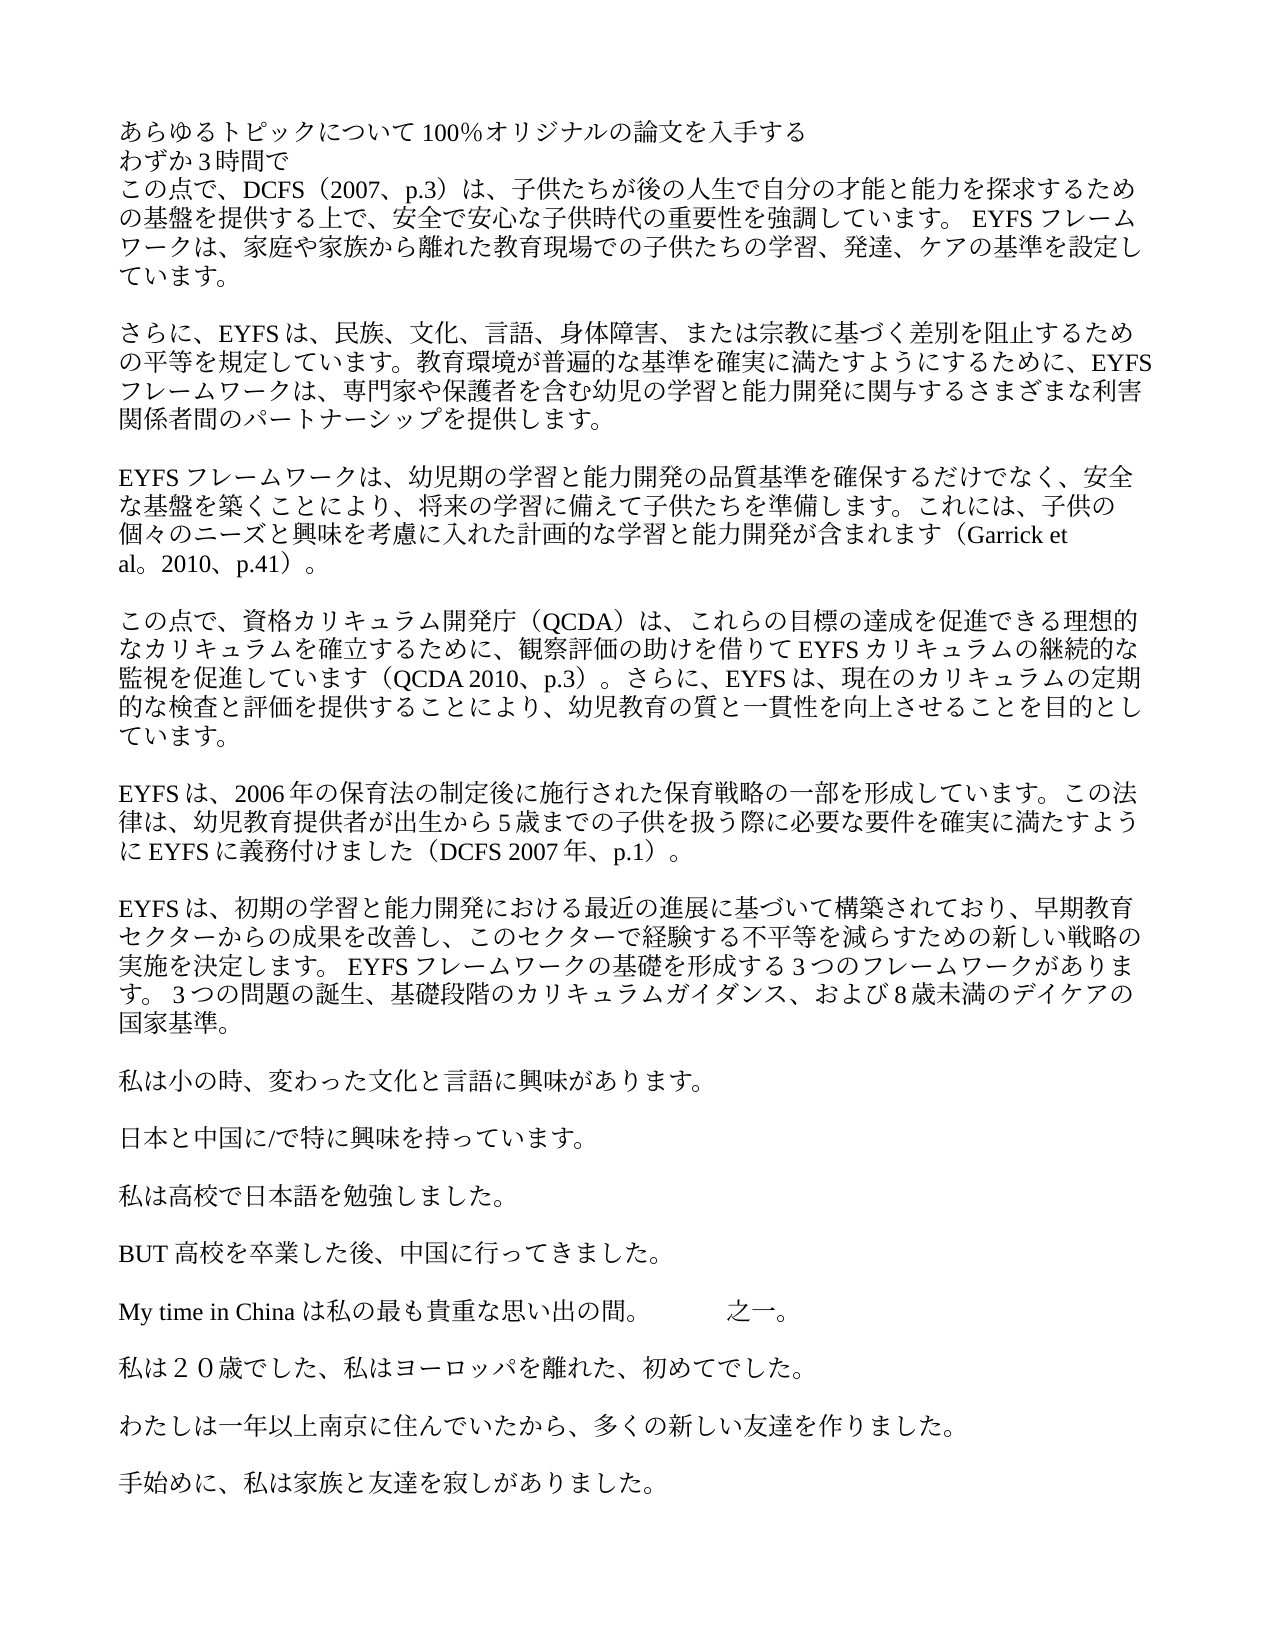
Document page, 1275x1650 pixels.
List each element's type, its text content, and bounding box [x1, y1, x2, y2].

text 私は高校で日本語を勉強しました。 [118, 1182, 1157, 1211]
text 私は小の時、変わった文化と言語に興味があります。 [118, 1067, 1157, 1096]
text わたしは一年以上南京に住んでいたから、多くの新しい友達を作りました。 [118, 1412, 1157, 1441]
text あらゆるトピックについて100％オリジナルの論文を入手する [118, 118, 1157, 147]
text この点で、DCFS（2007、p.3）は、子供たちが後の人生で自分の才能と能力を探求するための基盤を提供する上で、安全で安心な子供時代の重要性を強調しています。 EYFSフレームワークは、家庭や家族から離れた教​​育現場での子供たちの学習、発達、ケアの基準を設定しています。 [118, 176, 1157, 291]
text この点で、資格カリキュラム開発庁（QCDA）は、これらの目標の達成を促進できる理想的なカリキュラムを確立するために、観察評価の助けを借りてEYFSカリキュラムの継続的な監視を促進しています（QCDA 2010、p.3）。さらに、EYFSは、現在のカリキュラムの定期的な検査と評価を提供することにより、幼児教育の質と一貫性を向上させることを目的としています。 [118, 607, 1157, 751]
text EYFSは、2006年の保育法の制定後に施行された保育戦略の一部を形成しています。この法律は、幼児教育提供者が出生から5歳までの子供を扱う際に必要な要件を確実に満たすようにEYFSに義務付けました（DCFS 2007年、p.1）。 [118, 779, 1157, 866]
text BUT 高校を卒業した後、中国に行ってきました。 [118, 1239, 1157, 1268]
text 手始めに、私は家族と友達を寂しがありました。 [118, 1469, 1157, 1498]
text わずか3時間で [118, 147, 1157, 176]
text EYFSフレームワークは、幼児期の学習と能力開発の品質基準を確保するだけでなく、安全な基盤を築くことにより、将来の学習に備えて子供たちを準備します。これには、子供の個々のニーズと興味を考慮に入れた計画的な学習と能力開発が含まれます（Garrick et al。2010、p.41）。 [118, 463, 1157, 578]
text さらに、EYFSは、民族、文化、言語、身体障害、または宗教に基づく差別を阻止するための平等を規定しています。教育環境が普遍的な基準を確実に満たすようにするために、EYFSフレームワークは、専門家や保護者を含む幼児の学習と能力開発に関与するさまざまな利害関係者間のパートナーシップを提供します。 [118, 319, 1157, 434]
text 私は２０歳でした、私はヨーロッパを離れた、初めてでした。 [118, 1354, 1157, 1383]
text EYFSは、初期の学習と能力開発における最近の進展に基づいて構築されており、早期教育セクターからの成果を改善し、このセクターで経験する不平等を減らすための新しい戦略の実施を決定します。 EYFSフレームワークの基礎を形成する3つのフレームワークがあります。 3つの問題の誕生、基礎段階のカリキュラムガイダンス、および8歳未満のデイケアの国家基準。 [118, 894, 1157, 1038]
text My time in China は私の最も貴重な思い出の間。 之一。 [118, 1297, 1157, 1326]
text 日本と中国に/で特に興味を持っています。 [118, 1124, 1157, 1153]
